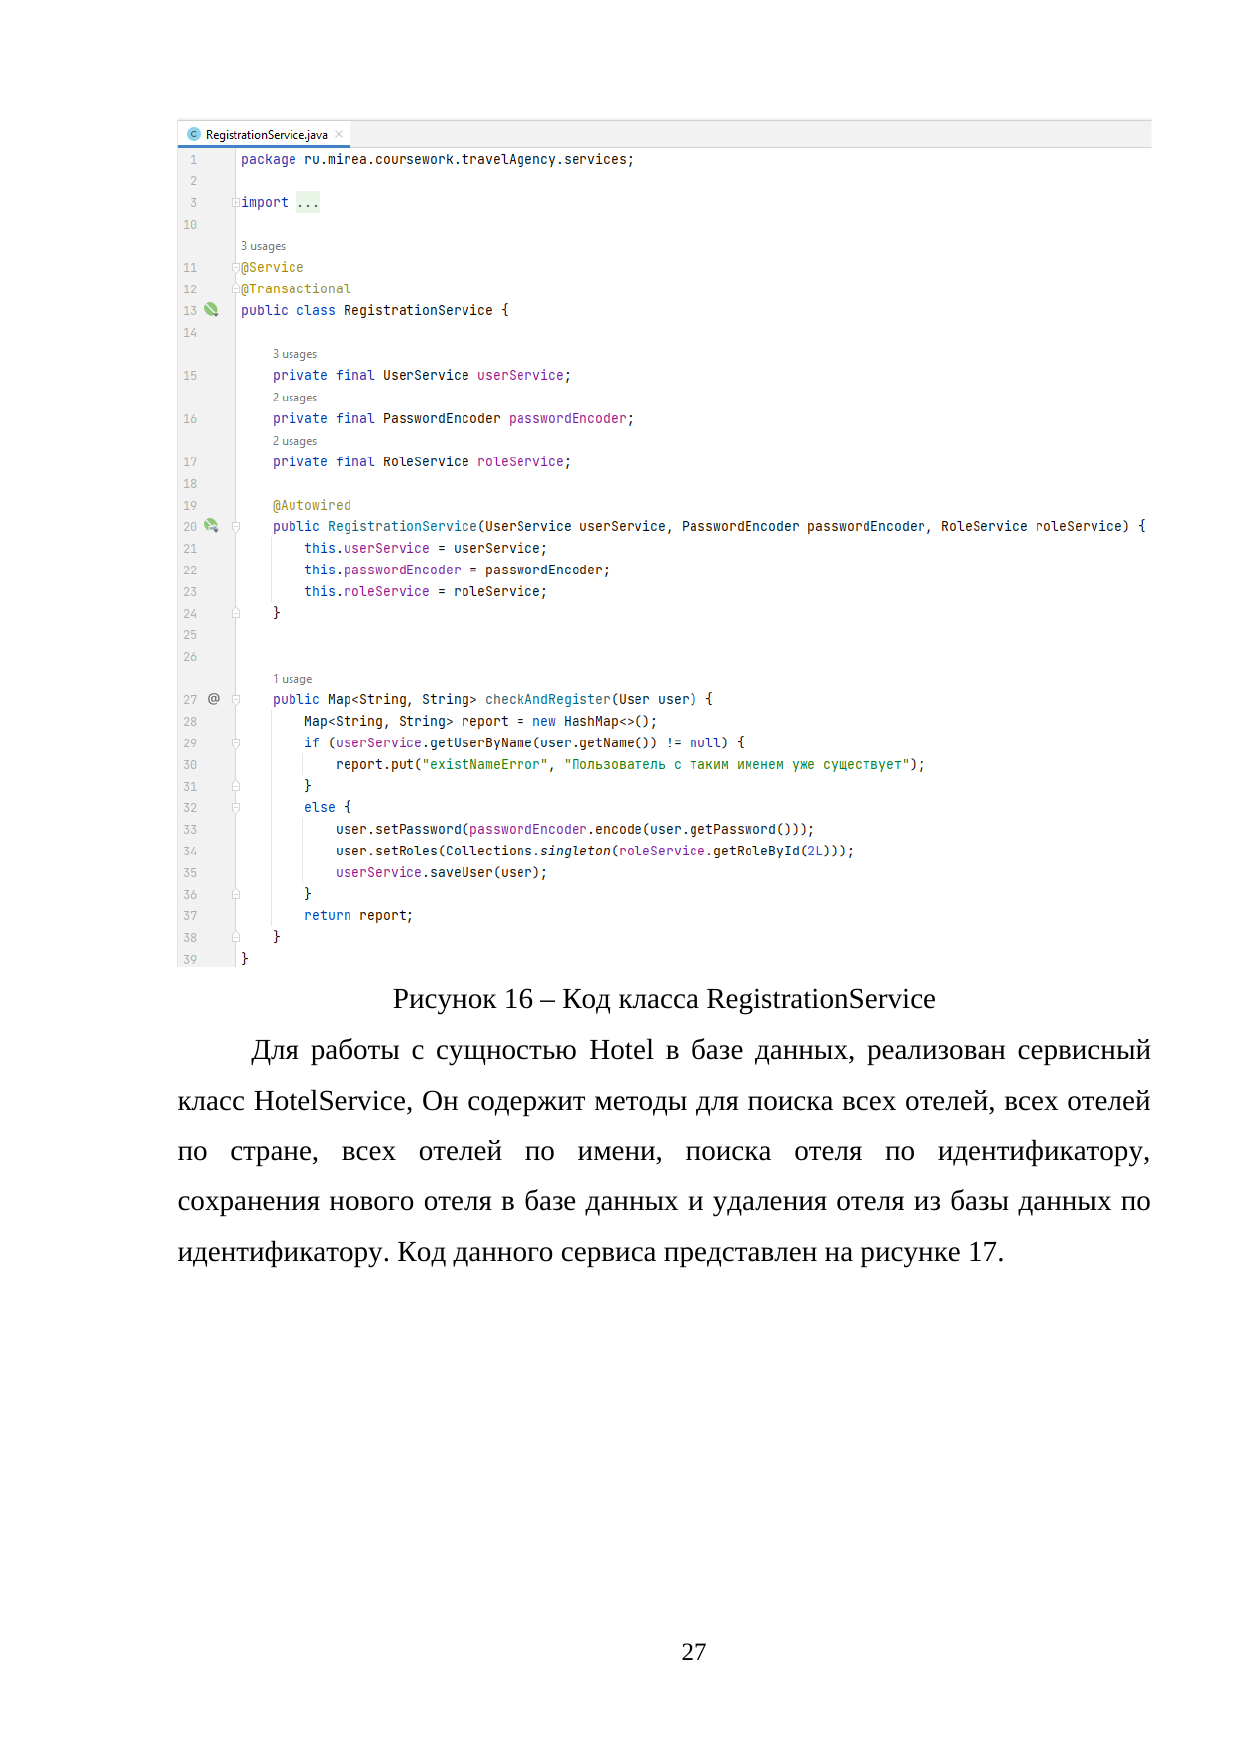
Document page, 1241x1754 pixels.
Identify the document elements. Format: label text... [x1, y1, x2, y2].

text Для работы с сущностью Hotel в базе данных, реализован сервисный класс HotelService, Он содержит методы для поиска всех отелей, всех отелей по стране, всех отелей по имени, поиска отеля по идентификатору, сохранения нового отеля в базе данных и удаления отеля из базы данных по идентификатору. Код данного сервиса представлен на рисунке 17. [177, 1032, 1152, 1267]
text Рисунок 16 – Код класса RegistrationService [177, 982, 1152, 1015]
picture [177, 118, 1152, 967]
